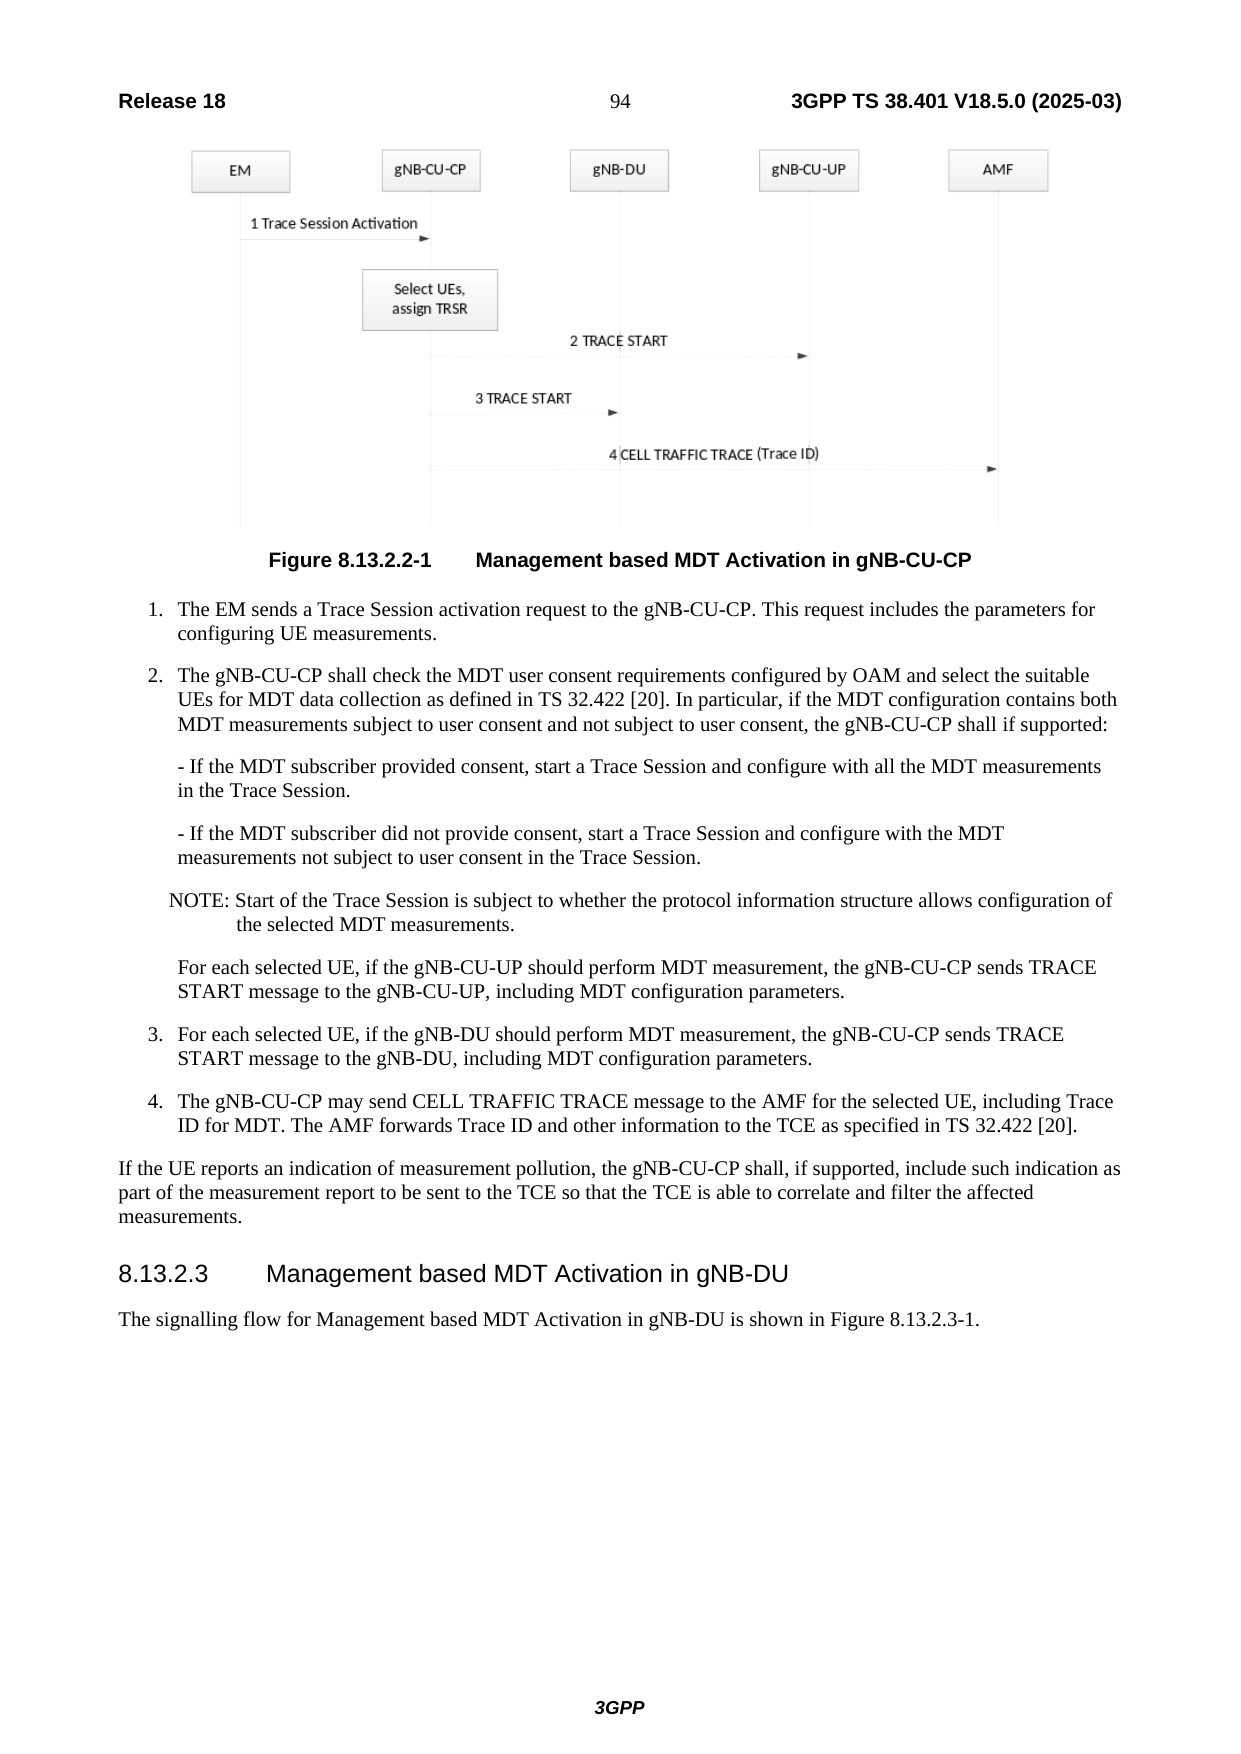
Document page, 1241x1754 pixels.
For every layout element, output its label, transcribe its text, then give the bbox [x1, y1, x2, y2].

text Figure 8.13.2.2-1 Management based MDT Activation in gNB-CU-CP [118, 547, 1122, 571]
text NOTE: Start of the Trace Session is subject to whether the protocol information structure allows configuration of the selected MDT measurements. [148, 888, 1122, 936]
subtitle 8.13.2.3 Management based MDT Activation in gNB-DU [118, 1259, 1122, 1288]
text The signalling flow for Management based MDT Activation in gNB-DU is shown in Figure 8.13.2.3-1. [118, 1306, 1122, 1331]
text 3. For each selected UE, if the gNB-DU should perform MDT measurement, the gNB-CU-CP sends TRACE START message to the gNB-DU, including MDT configuration parameters. [148, 1022, 1122, 1070]
text 2. The gNB-CU-CP shall check the MDT user consent requirements configured by OAM and select the suitable UEs for MDT data collection as defined in TS 32.422 [20]. In particular, if the MDT configuration contains both MDT measurements subject to user consent and not subject to user consent, the gNB-CU-CP shall if supported: [148, 663, 1122, 736]
text - If the MDT subscriber provided consent, start a Trace Session and configure with all the MDT measurements in the Trace Session. [148, 754, 1122, 802]
text If the UE reports an indication of measurement pollution, the gNB-CU-CP shall, if supported, include such indication as part of the measurement report to be sent to the TCE so that the TCE is able to correlate and filter the affected measurements. [118, 1156, 1122, 1228]
text 4. The gNB-CU-CP may send CELL TRAFFIC TRACE message to the AMF for the selected UE, including Trace ID for MDT. The AMF forwards Trace ID and other information to the TCE as specified in TS 32.422 [20]. [148, 1089, 1122, 1137]
text For each selected UE, if the gNB-CU-UP should perform MDT measurement, the gNB-CU-CP sends TRACE START message to the gNB-CU-UP, including MDT configuration parameters. [148, 955, 1122, 1003]
text 1. The EM sends a Trace Session activation request to the gNB-CU-CP. This request includes the parameters for configuring UE measurements. [148, 596, 1122, 644]
text - If the MDT subscriber did not provide consent, start a Trace Session and configure with the MDT measurements not subject to user consent in the Trace Session. [148, 821, 1122, 869]
